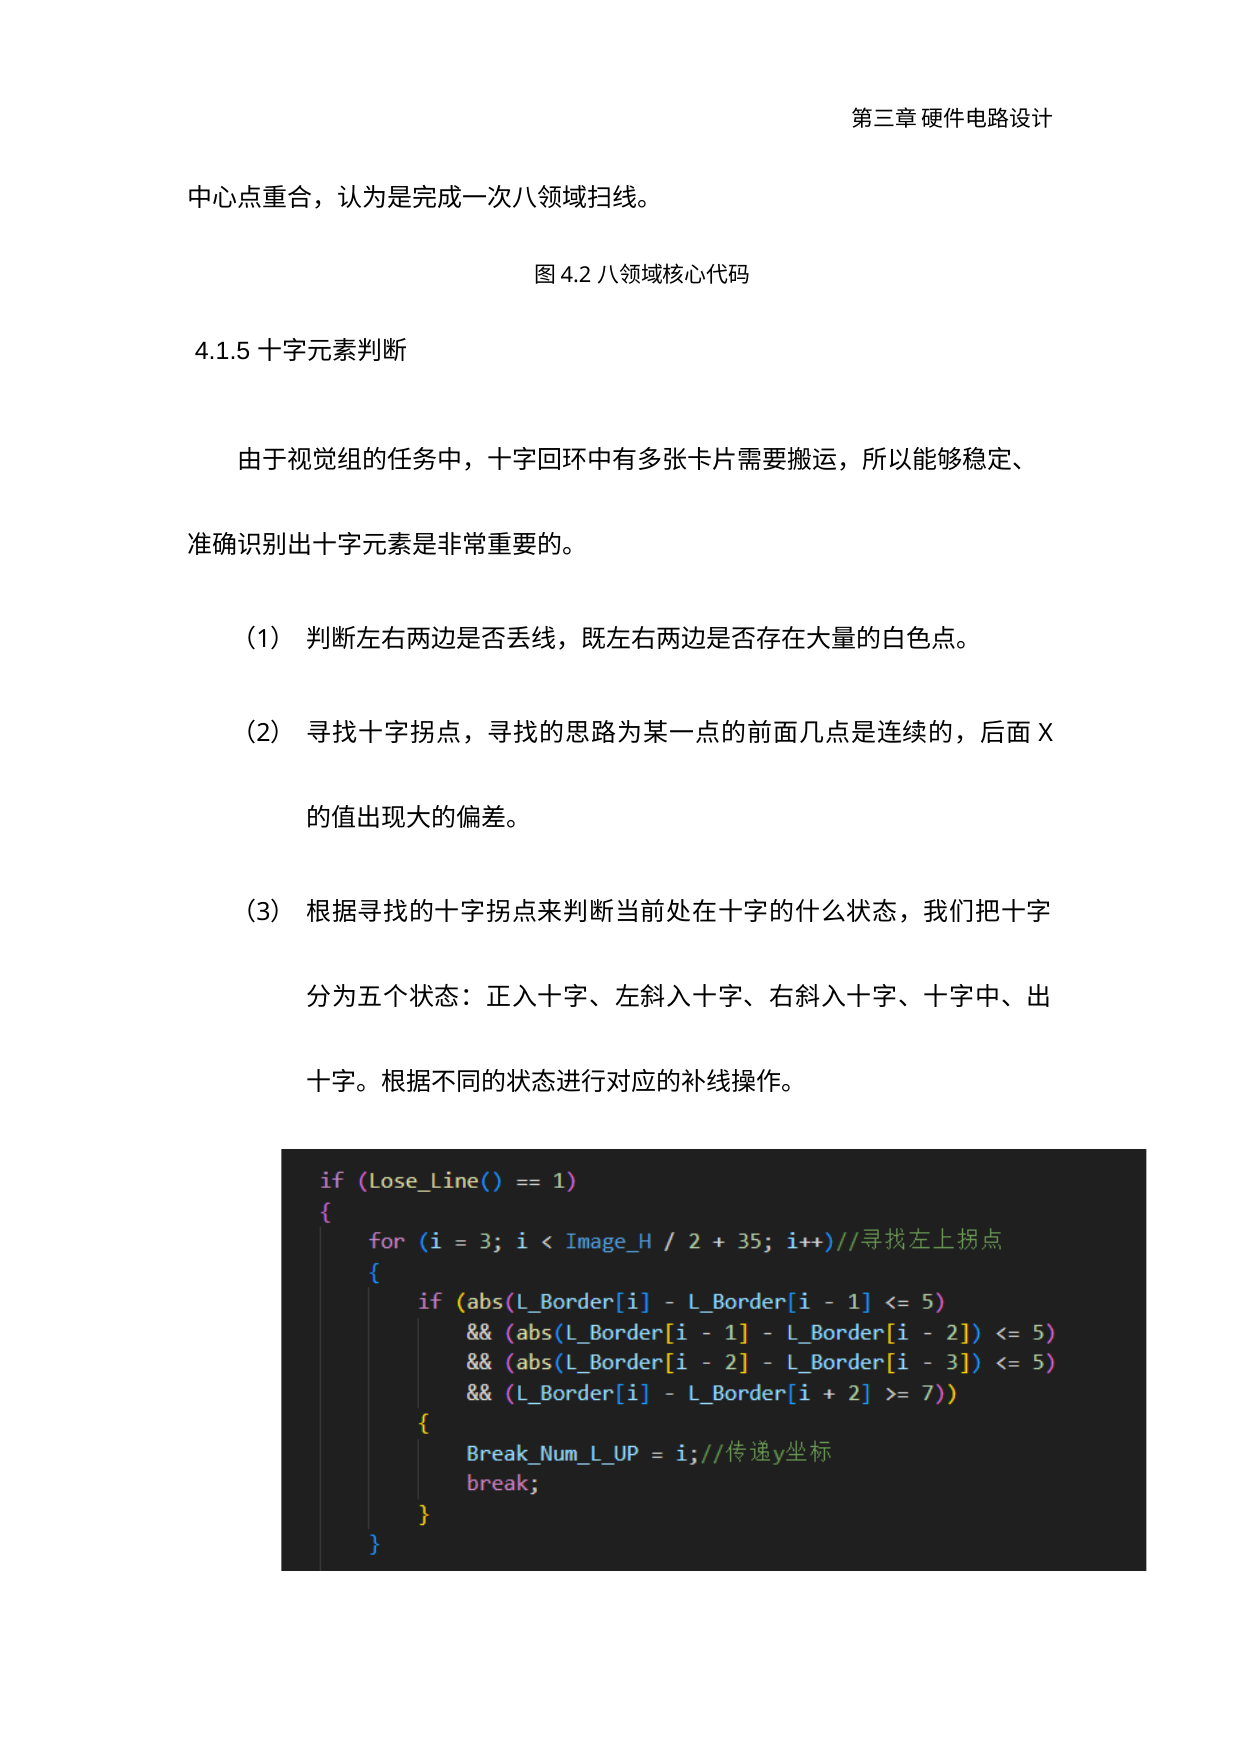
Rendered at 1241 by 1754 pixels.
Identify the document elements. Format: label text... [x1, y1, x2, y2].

text 图4.2 八领域核心代码 [188, 256, 1053, 290]
subtitle 4.1.5 十字元素判断 [187, 315, 1053, 383]
text （4）向上寻找：不断的重复步骤（2）和步骤（3），直到左右两边的的中心点重合，认为是完成一次八领域扫线。 [187, 162, 1053, 230]
list 根据寻找的十字拐点来判断当前处在十字的什么状态，我们把十字分为五个状态：正入十字、左斜入十字、右斜入十字、十字中、出十字。根据不同的状态进行对应的补线操作。 [231, 876, 1053, 1113]
list 判断左右两边是否丢线，既左右两边是否存在大量的白色点。 [231, 603, 1053, 671]
list 寻找十字拐点，寻找的思路为某一点的前面几点是连续的，后面X的值出现大的偏差。 [231, 697, 1053, 849]
picture [281, 1149, 1147, 1571]
text 由于视觉组的任务中，十字回环中有多张卡片需要搬运，所以能够稳定、准确识别出十字元素是非常重要的。 [187, 424, 1053, 577]
